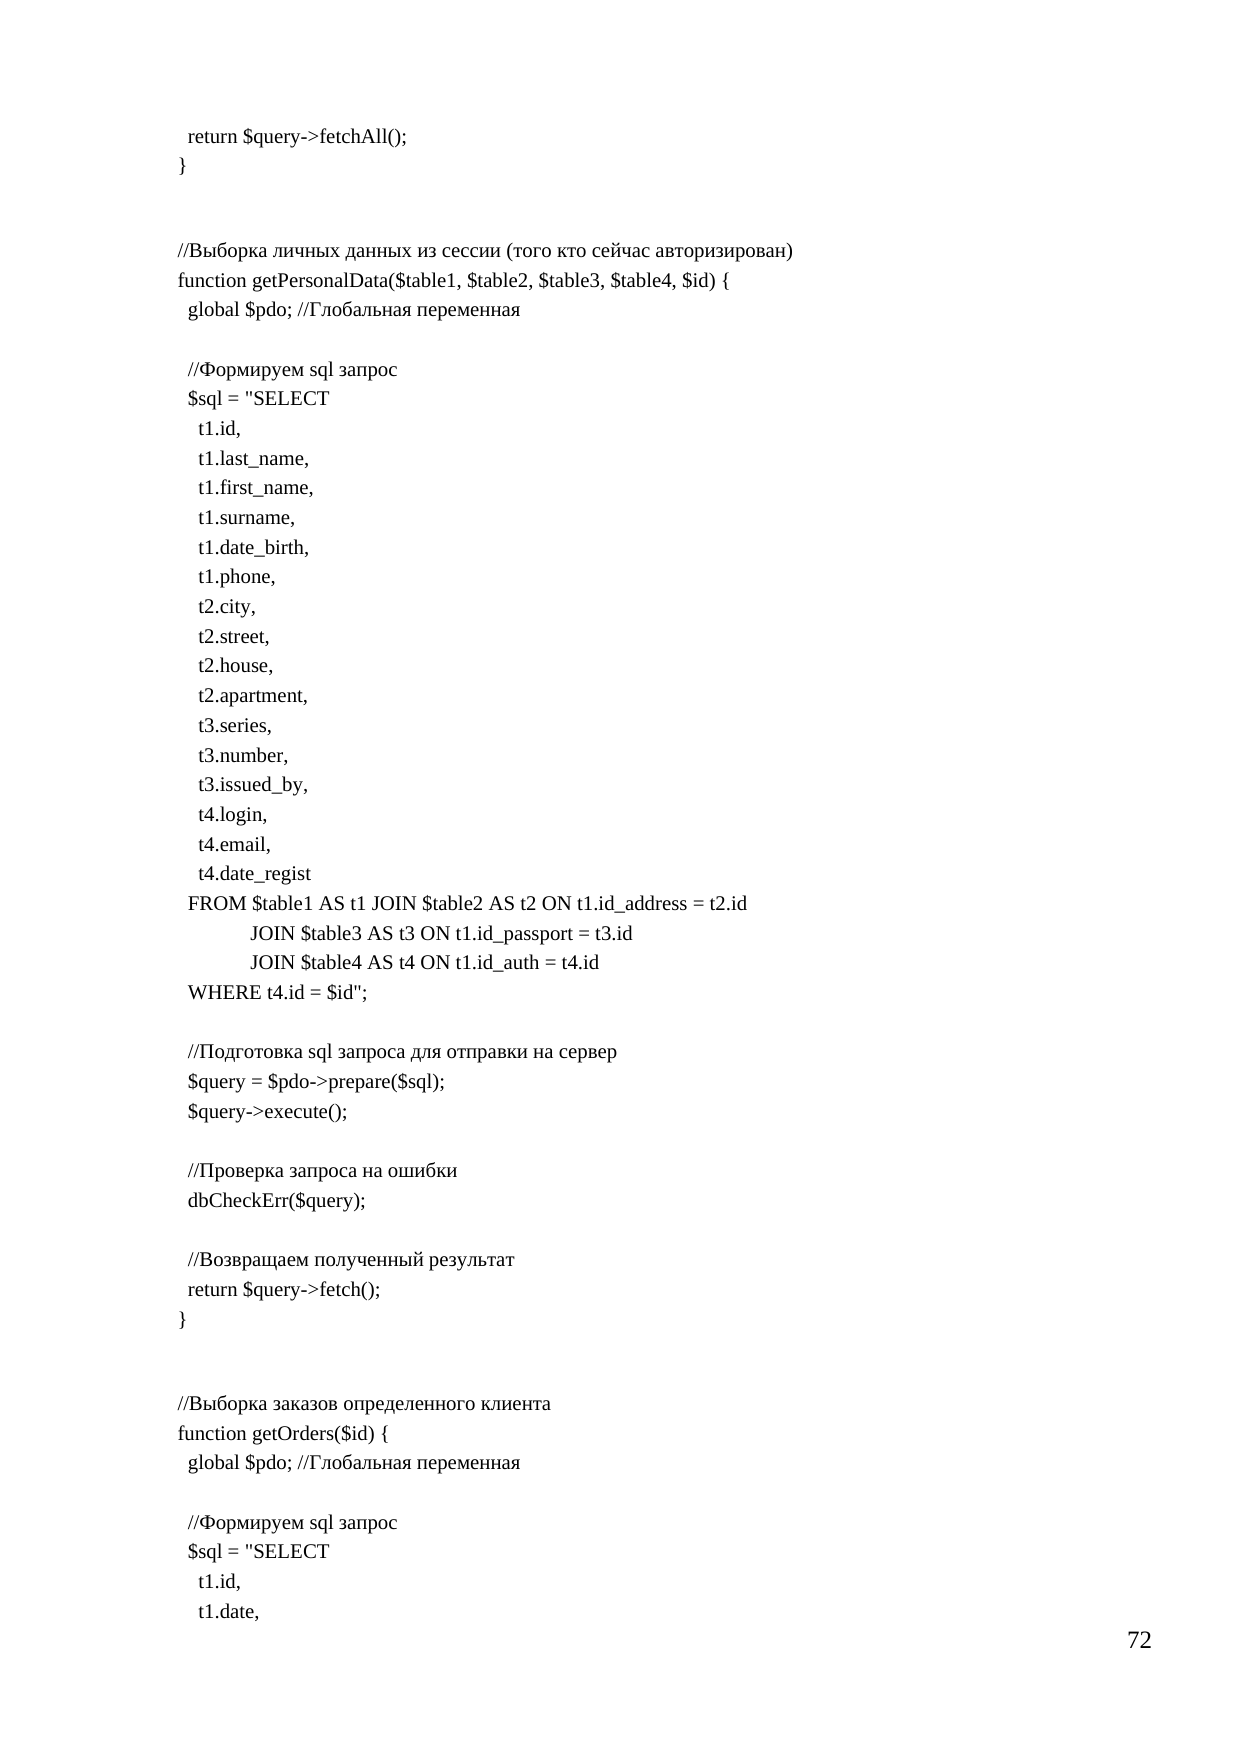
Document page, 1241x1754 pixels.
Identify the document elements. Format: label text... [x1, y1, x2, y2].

text t3.series, [177, 707, 1152, 737]
text //Формируем sql запрос [177, 351, 1152, 381]
text t1.date, [177, 1593, 1152, 1623]
text JOIN $table3 AS t3 ON t1.id_passport = t3.id [177, 915, 1152, 945]
text t1.date_birth, [177, 529, 1152, 559]
text } [177, 1301, 1152, 1331]
text dbCheckErr($query); [177, 1182, 1152, 1212]
text $sql = "SELECT [177, 381, 1152, 410]
text t4.login, [177, 796, 1152, 826]
text t2.house, [177, 648, 1152, 677]
text //Подготовка sql запроса для отправки на сервер [177, 1034, 1152, 1063]
text //Проверка запроса на ошибки [177, 1152, 1152, 1182]
text t2.city, [177, 588, 1152, 618]
text return $query->fetch(); [177, 1271, 1152, 1301]
text t2.street, [177, 618, 1152, 648]
text t4.email, [177, 826, 1152, 856]
text t3.issued_by, [177, 767, 1152, 796]
text t1.phone, [177, 559, 1152, 588]
text global $pdo; //Глобальная переменная [177, 292, 1152, 321]
text //Выборка заказов определенного клиента [177, 1385, 1152, 1415]
text function getOrders($id) { [177, 1415, 1152, 1445]
text //Формируем sql запрос [177, 1504, 1152, 1534]
text t1.id, [177, 1563, 1152, 1593]
text $query = $pdo->prepare($sql); [177, 1063, 1152, 1093]
text //Возвращаем полученный результат [177, 1242, 1152, 1271]
text FROM $table1 AS t1 JOIN $table2 AS t2 ON t1.id_address = t2.id [177, 885, 1152, 915]
text function getPersonalData($table1, $table2, $table3, $table4, $id) { [177, 262, 1152, 292]
text t1.surname, [177, 499, 1152, 529]
text t1.last_name, [177, 440, 1152, 470]
text t1.id, [177, 410, 1152, 440]
text } [177, 148, 1152, 177]
text $query->execute(); [177, 1093, 1152, 1123]
text t1.first_name, [177, 470, 1152, 499]
text $sql = "SELECT [177, 1534, 1152, 1563]
text //Выборка личных данных из сессии (того кто сейчас авторизирован) [177, 232, 1152, 262]
text WHERE t4.id = $id"; [177, 974, 1152, 1004]
text t3.number, [177, 737, 1152, 767]
text t4.date_regist [177, 856, 1152, 885]
text t2.apartment, [177, 677, 1152, 707]
text JOIN $table4 AS t4 ON t1.id_auth = t4.id [177, 945, 1152, 974]
text return $query->fetchAll(); [177, 118, 1152, 148]
text global $pdo; //Глобальная переменная [177, 1445, 1152, 1474]
